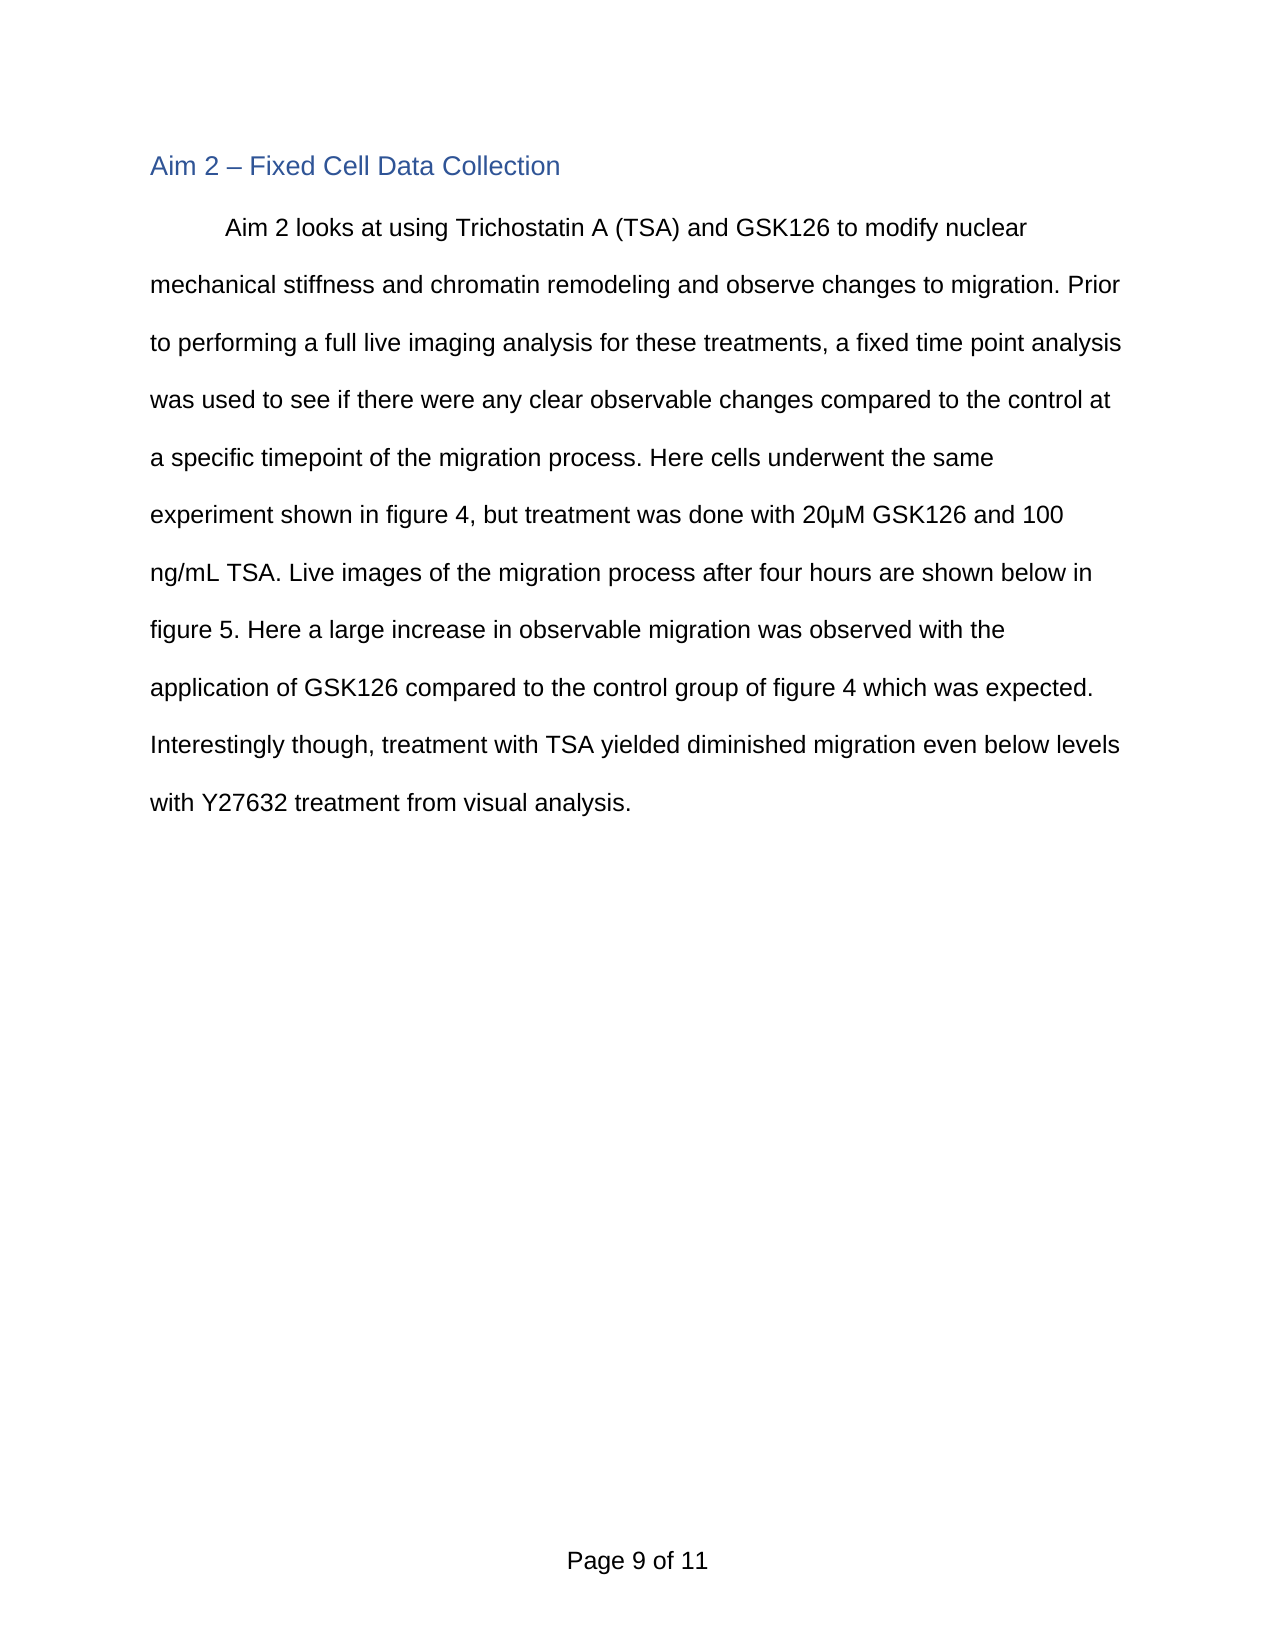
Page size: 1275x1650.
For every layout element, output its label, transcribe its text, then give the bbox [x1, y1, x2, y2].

text Aim 2 looks at using Trichostatin A (TSA) and GSK126 to modify nuclear mechanical stiffness and chromatin remodeling and observe changes to migration. Prior to performing a full live imaging analysis for these treatments, a fixed time point analysis was used to see if there were any clear observable changes compared to the control at a specific timepoint of the migration process. Here cells underwent the same experiment shown in figure 4, but treatment was done with 20μM GSK126 and 100 ng/mL TSA. Live images of the migration process after four hours are shown below in figure 5. Here a large increase in observable migration was observed with the application of GSK126 compared to the control group of figure 4 which was expected. Interestingly though, treatment with TSA yielded diminished migration even below levels with Y27632 treatment from visual analysis. [150, 212, 1125, 816]
subtitle Aim 2 – Fixed Cell Data Collection [150, 150, 1125, 181]
